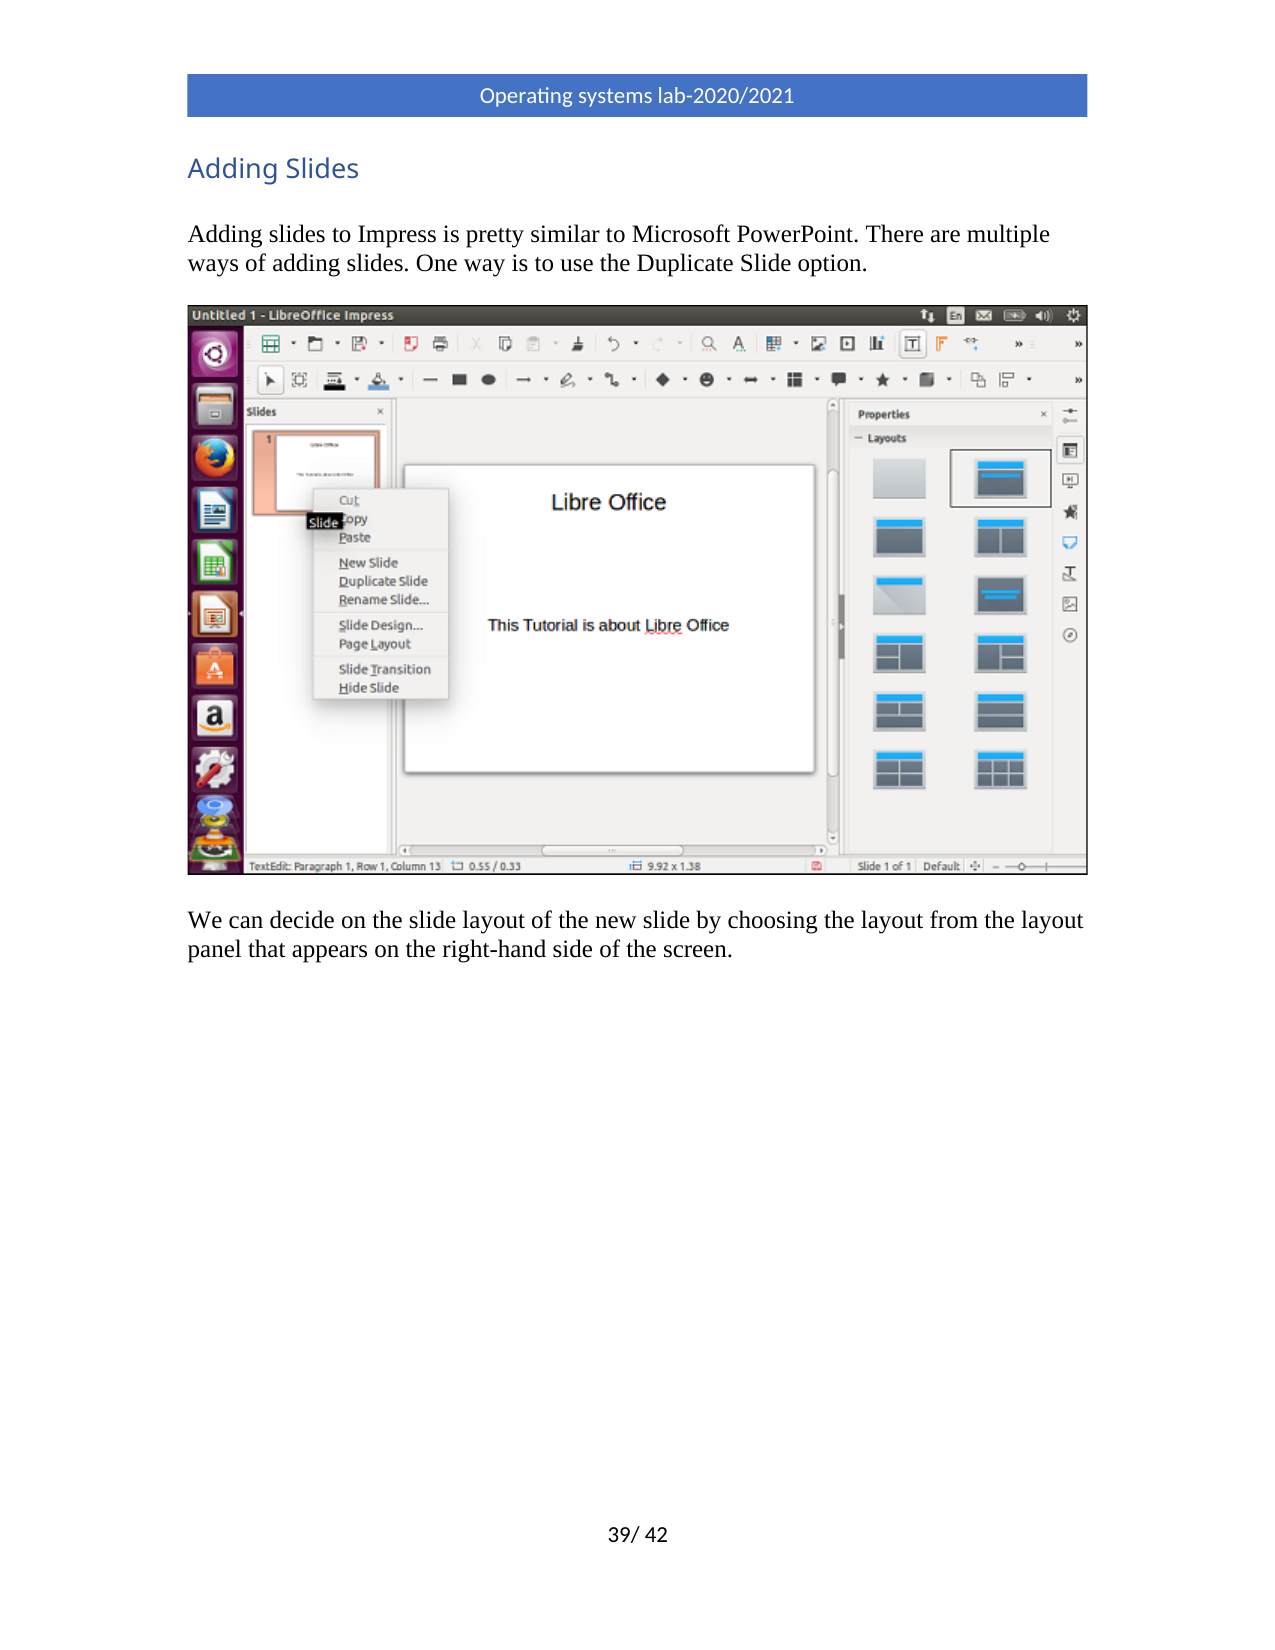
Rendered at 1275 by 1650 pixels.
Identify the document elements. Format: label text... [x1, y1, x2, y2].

text We can decide on the slide layout of the new slide by choosing the layout from the layout panel that appears on the right-hand side of the screen. [187, 906, 1087, 963]
picture [187, 305, 1088, 875]
subtitle Adding Slides [187, 150, 1087, 187]
text Adding slides to Impress is pretty similar to Microsoft PowerPoint. There are multiple ways of adding slides. One way is to use the Duplicate Slide option. [187, 219, 1087, 276]
